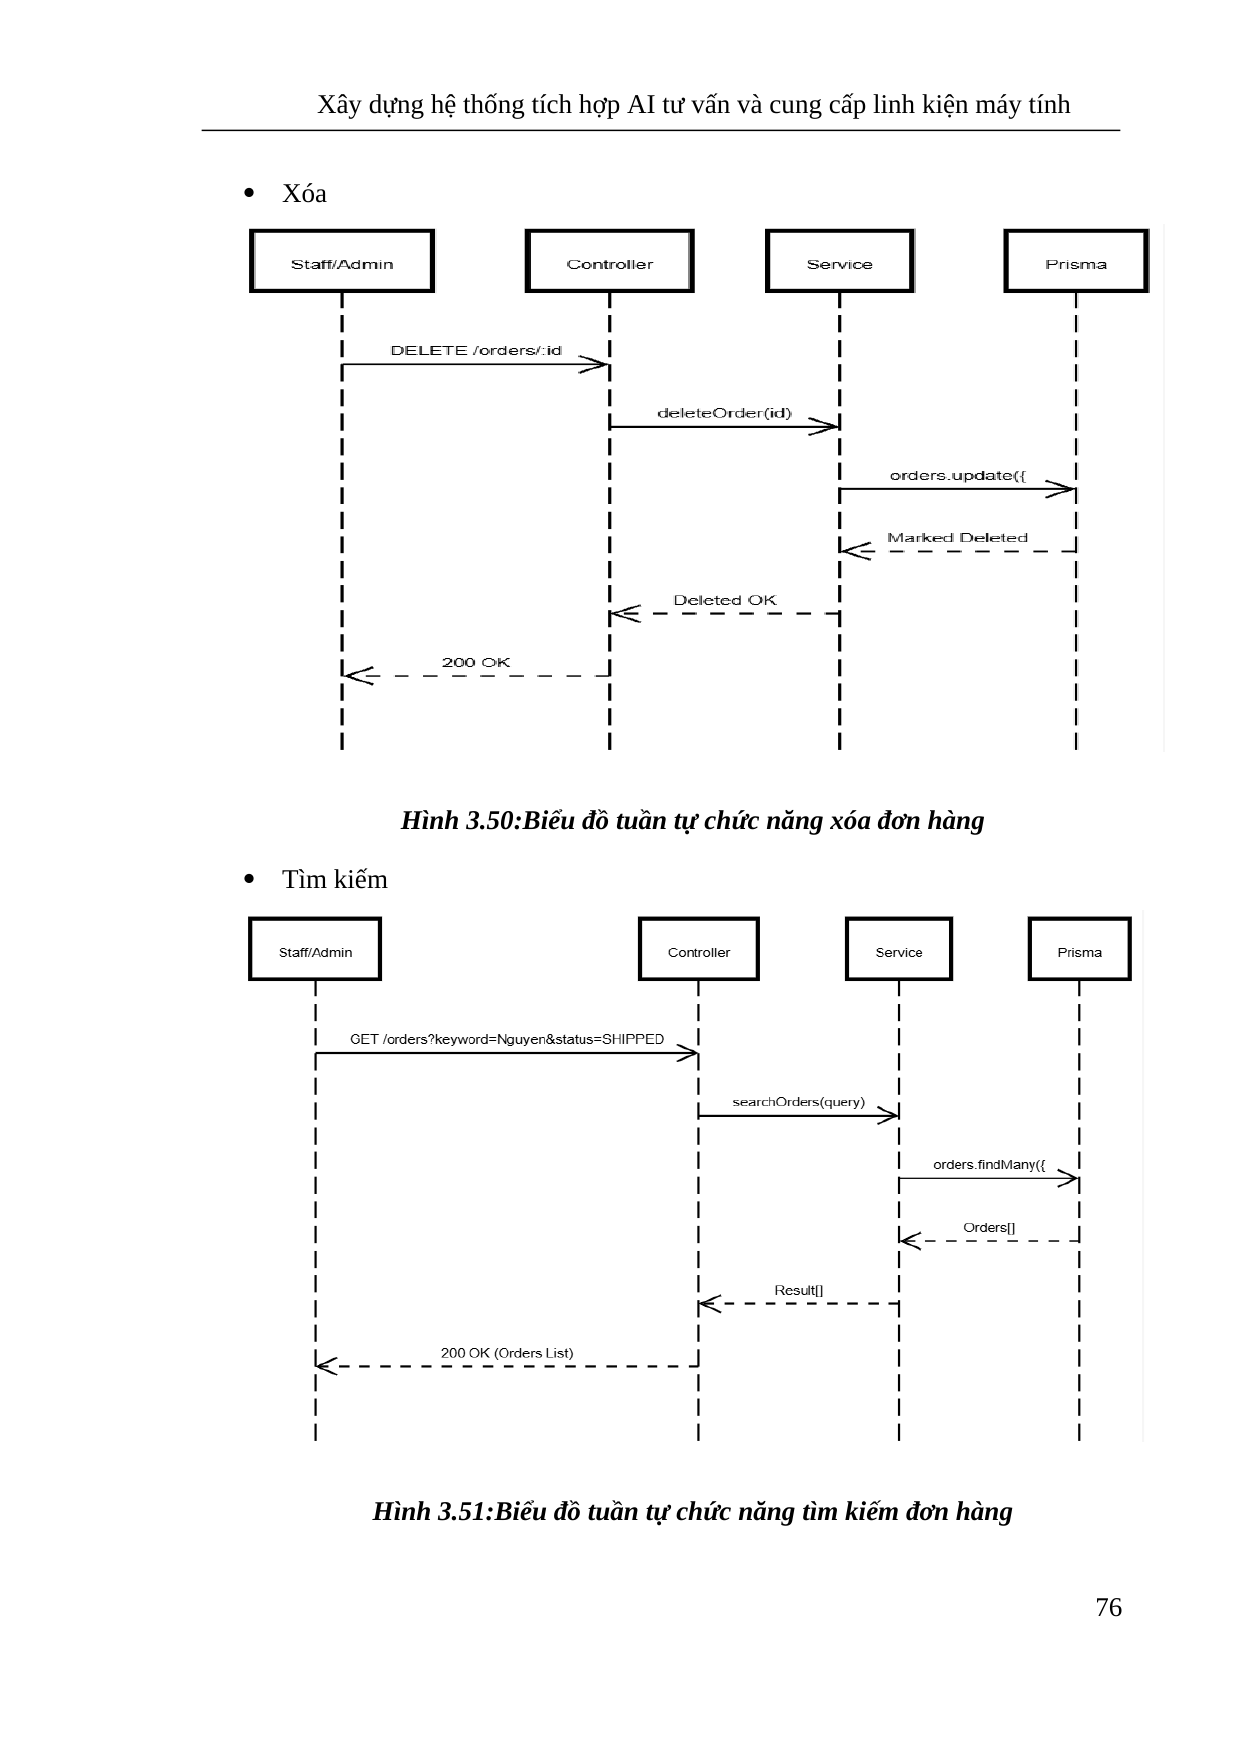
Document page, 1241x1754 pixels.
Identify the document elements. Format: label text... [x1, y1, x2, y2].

picture [244, 224, 1165, 752]
picture [244, 910, 1145, 1442]
list Xóa [244, 177, 1122, 208]
list Tìm kiếm [244, 863, 1122, 895]
